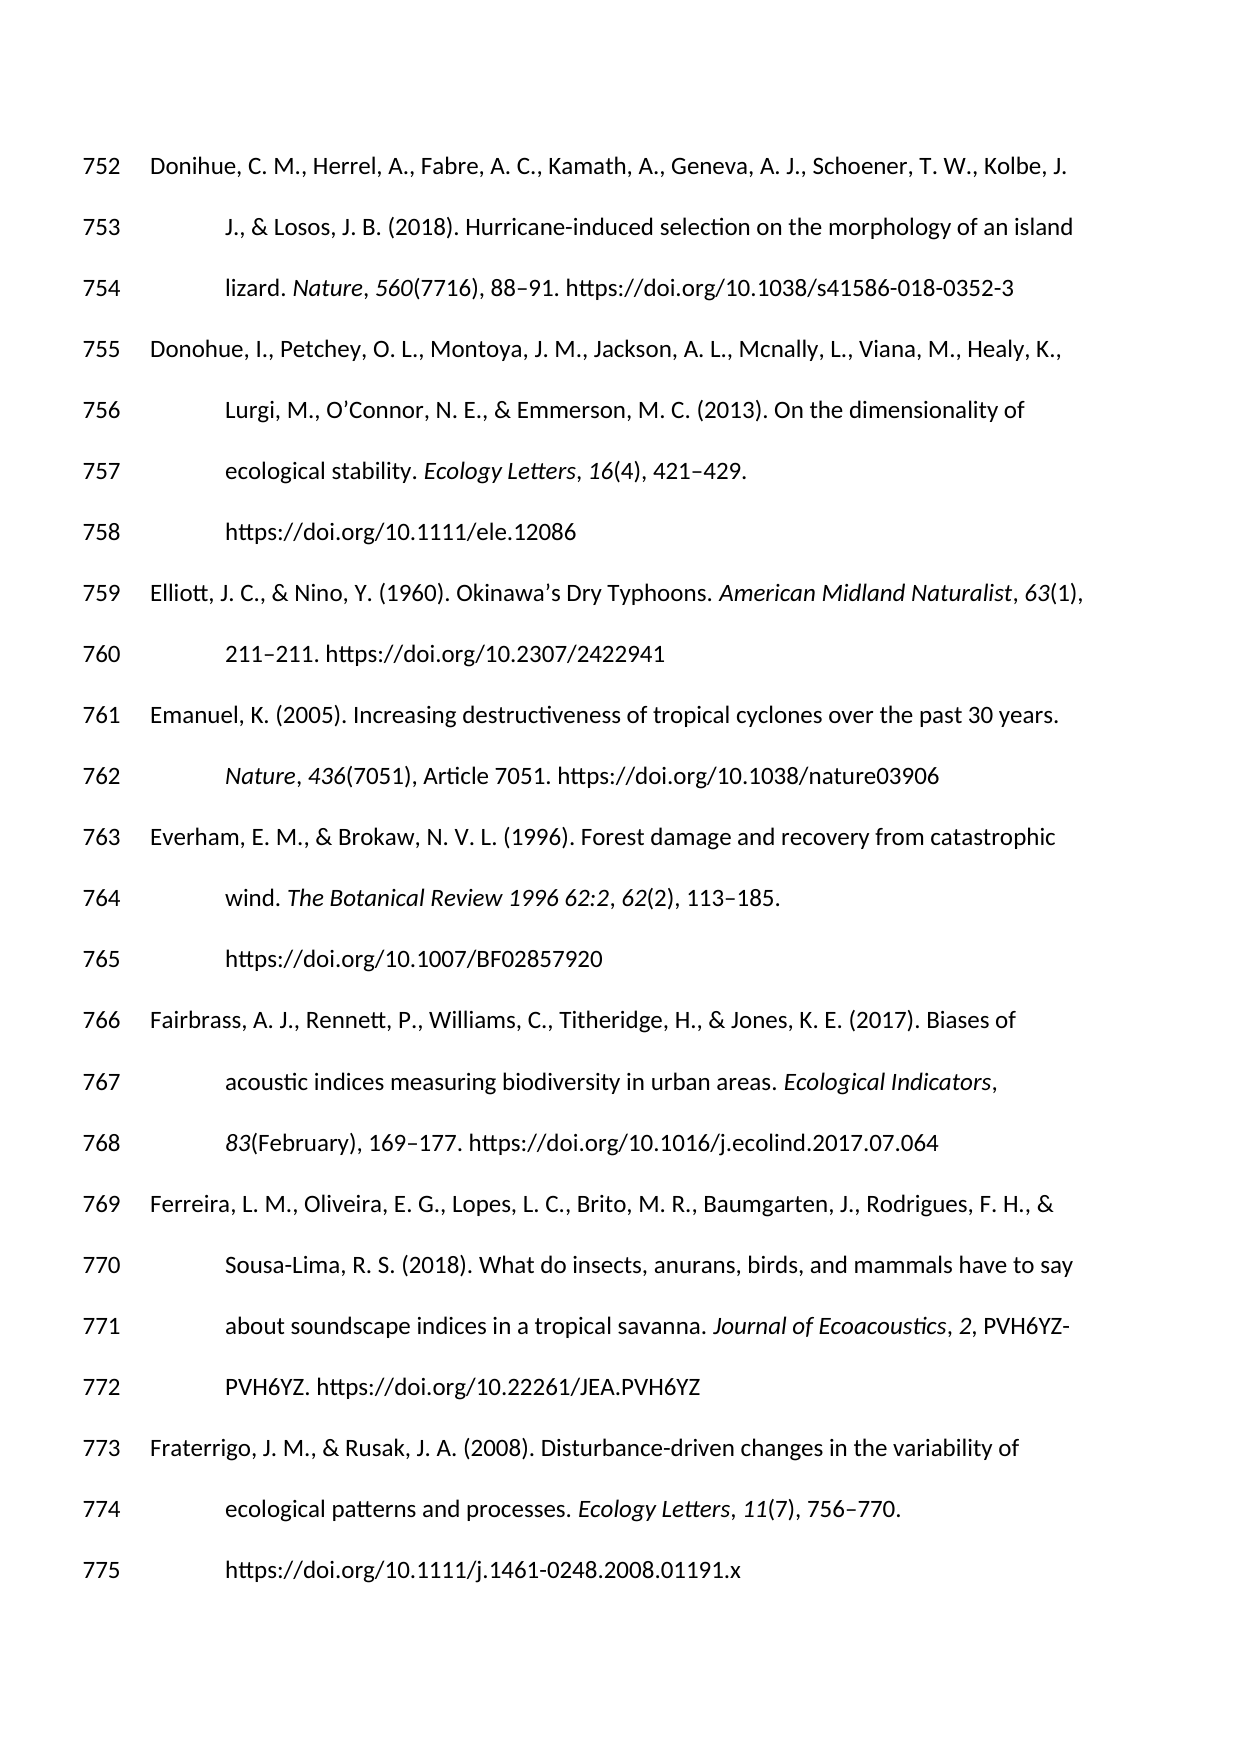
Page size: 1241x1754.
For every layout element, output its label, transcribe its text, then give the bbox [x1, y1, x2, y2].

text Donohue, I., Petchey, O. L., Montoya, J. M., Jackson, A. L., Mcnally, L., Viana, M., Healy, K., Lurgi, M., O’Connor, N. E., & Emmerson, M. C. (2013). On the dimensionality of ecological stability. Ecology Letters, 16(4), 421–429. https://doi.org/10.1111/ele.12086 [150, 333, 1090, 547]
text Donihue, C. M., Herrel, A., Fabre, A. C., Kamath, A., Geneva, A. J., Schoener, T. W., Kolbe, J. J., & Losos, J. B. (2018). Hurricane-induced selection on the morphology of an island lizard. Nature, 560(7716), 88–91. https://doi.org/10.1038/s41586-018-0352-3 [150, 150, 1090, 303]
text Emanuel, K. (2005). Increasing destructiveness of tropical cyclones over the past 30 years. Nature, 436(7051), Article 7051. https://doi.org/10.1038/nature03906 [150, 699, 1090, 791]
text Ferreira, L. M., Oliveira, E. G., Lopes, L. C., Brito, M. R., Baumgarten, J., Rodrigues, F. H., & Sousa-Lima, R. S. (2018). What do insects, anurans, birds, and mammals have to say about soundscape indices in a tropical savanna. Journal of Ecoacoustics, 2, PVH6YZ-PVH6YZ. https://doi.org/10.22261/JEA.PVH6YZ [150, 1188, 1090, 1401]
text Elliott, J. C., & Nino, Y. (1960). Okinawa’s Dry Typhoons. American Midland Naturalist, 63(1), 211–211. https://doi.org/10.2307/2422941 [150, 577, 1090, 669]
text Everham, E. M., & Brokaw, N. V. L. (1996). Forest damage and recovery from catastrophic wind. The Botanical Review 1996 62:2, 62(2), 113–185. https://doi.org/10.1007/BF02857920 [150, 821, 1090, 974]
text Fairbrass, A. J., Rennett, P., Williams, C., Titheridge, H., & Jones, K. E. (2017). Biases of acoustic indices measuring biodiversity in urban areas. Ecological Indicators, 83(February), 169–177. https://doi.org/10.1016/j.ecolind.2017.07.064 [150, 1004, 1090, 1157]
text Fraterrigo, J. M., & Rusak, J. A. (2008). Disturbance-driven changes in the variability of ecological patterns and processes. Ecology Letters, 11(7), 756–770. https://doi.org/10.1111/j.1461-0248.2008.01191.x [150, 1432, 1090, 1584]
